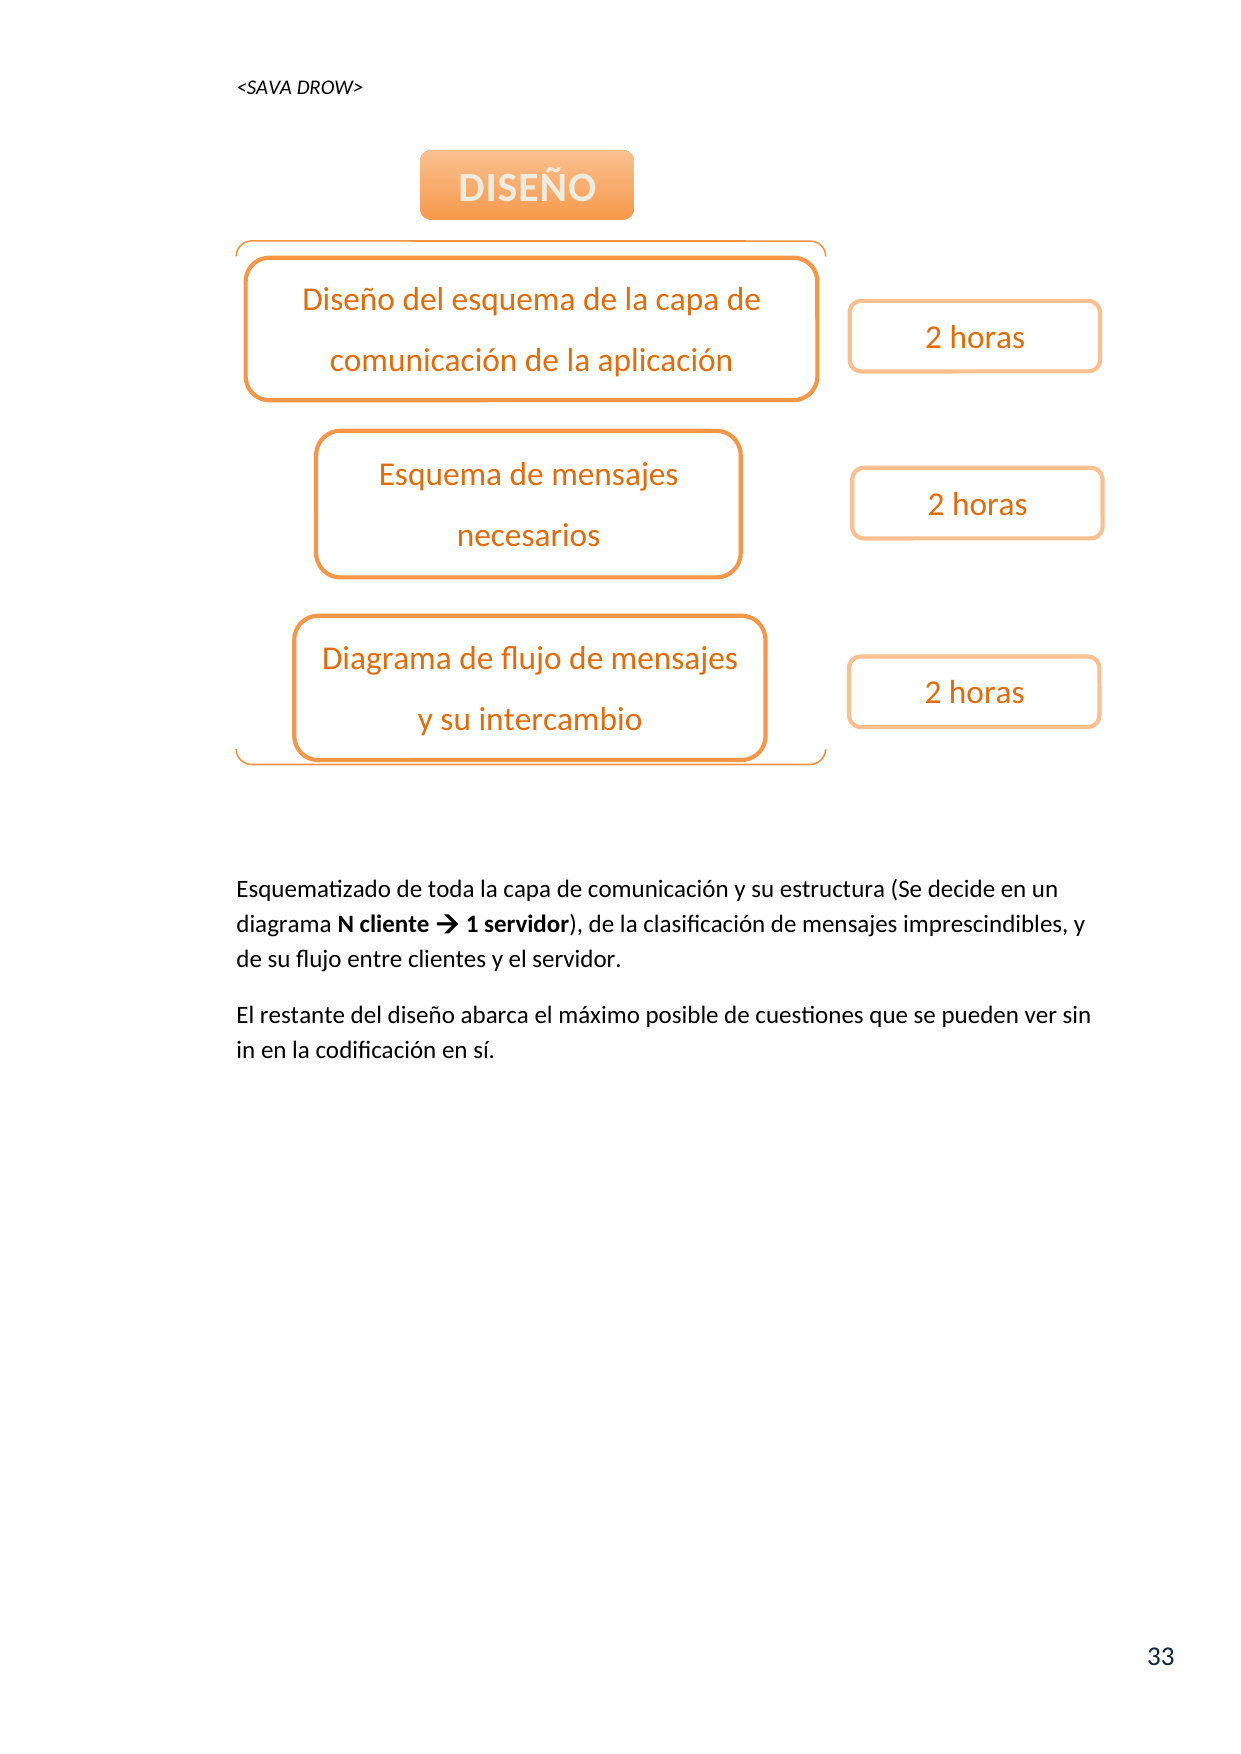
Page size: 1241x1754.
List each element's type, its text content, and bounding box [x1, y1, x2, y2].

text Esquematizado de toda la capa de comunicación y su estructura (Se decide en un diagrama N cliente 1 servidor), de la clasificación de mensajes imprescindibles, y de su flujo entre clientes y el servidor. [236, 873, 1092, 974]
text El restante del diseño abarca el máximo posible de cuestiones que se pueden ver sin in en la codificación en sí. [236, 999, 1092, 1065]
